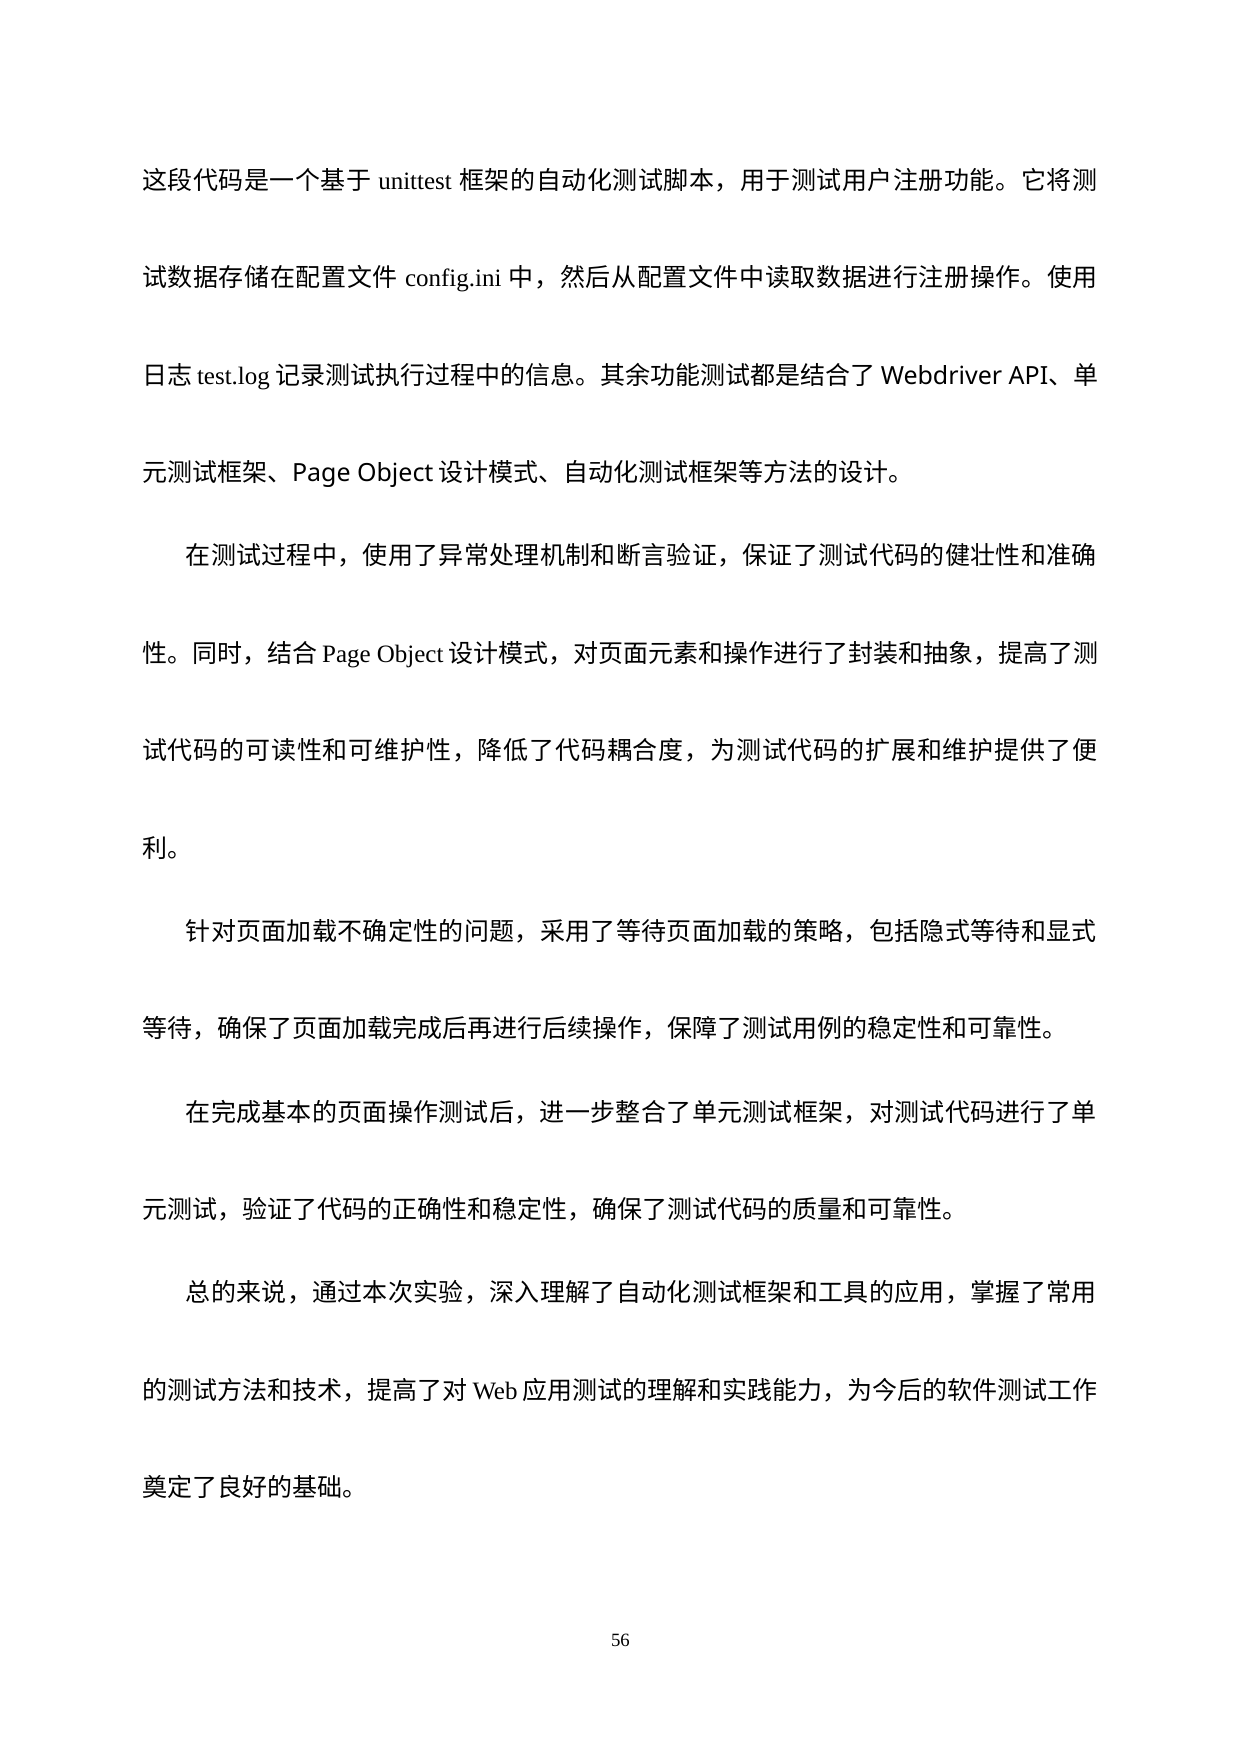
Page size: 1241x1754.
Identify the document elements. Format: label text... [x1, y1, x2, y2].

text 在完成基本的页面操作测试后，进一步整合了单元测试框架，对测试代码进行了单元测试，验证了代码的正确性和稳定性，确保了测试代码的质量和可靠性。 [142, 1078, 1098, 1240]
text 总的来说，通过本次实验，深入理解了自动化测试框架和工具的应用，掌握了常用的测试方法和技术，提高了对Web应用测试的理解和实践能力，为今后的软件测试工作奠定了良好的基础。 [142, 1258, 1098, 1518]
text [142, 146, 1098, 503]
text 针对页面加载不确定性的问题，采用了等待页面加载的策略，包括隐式等待和显式等待，确保了页面加载完成后再进行后续操作，保障了测试用例的稳定性和可靠性。 [142, 897, 1098, 1059]
text 在测试过程中，使用了异常处理机制和断言验证，保证了测试代码的健壮性和准确性。同时，结合Page Object设计模式，对页面元素和操作进行了封装和抽象，提高了测试代码的可读性和可维护性，降低了代码耦合度，为测试代码的扩展和维护提供了便利。 [142, 521, 1098, 879]
